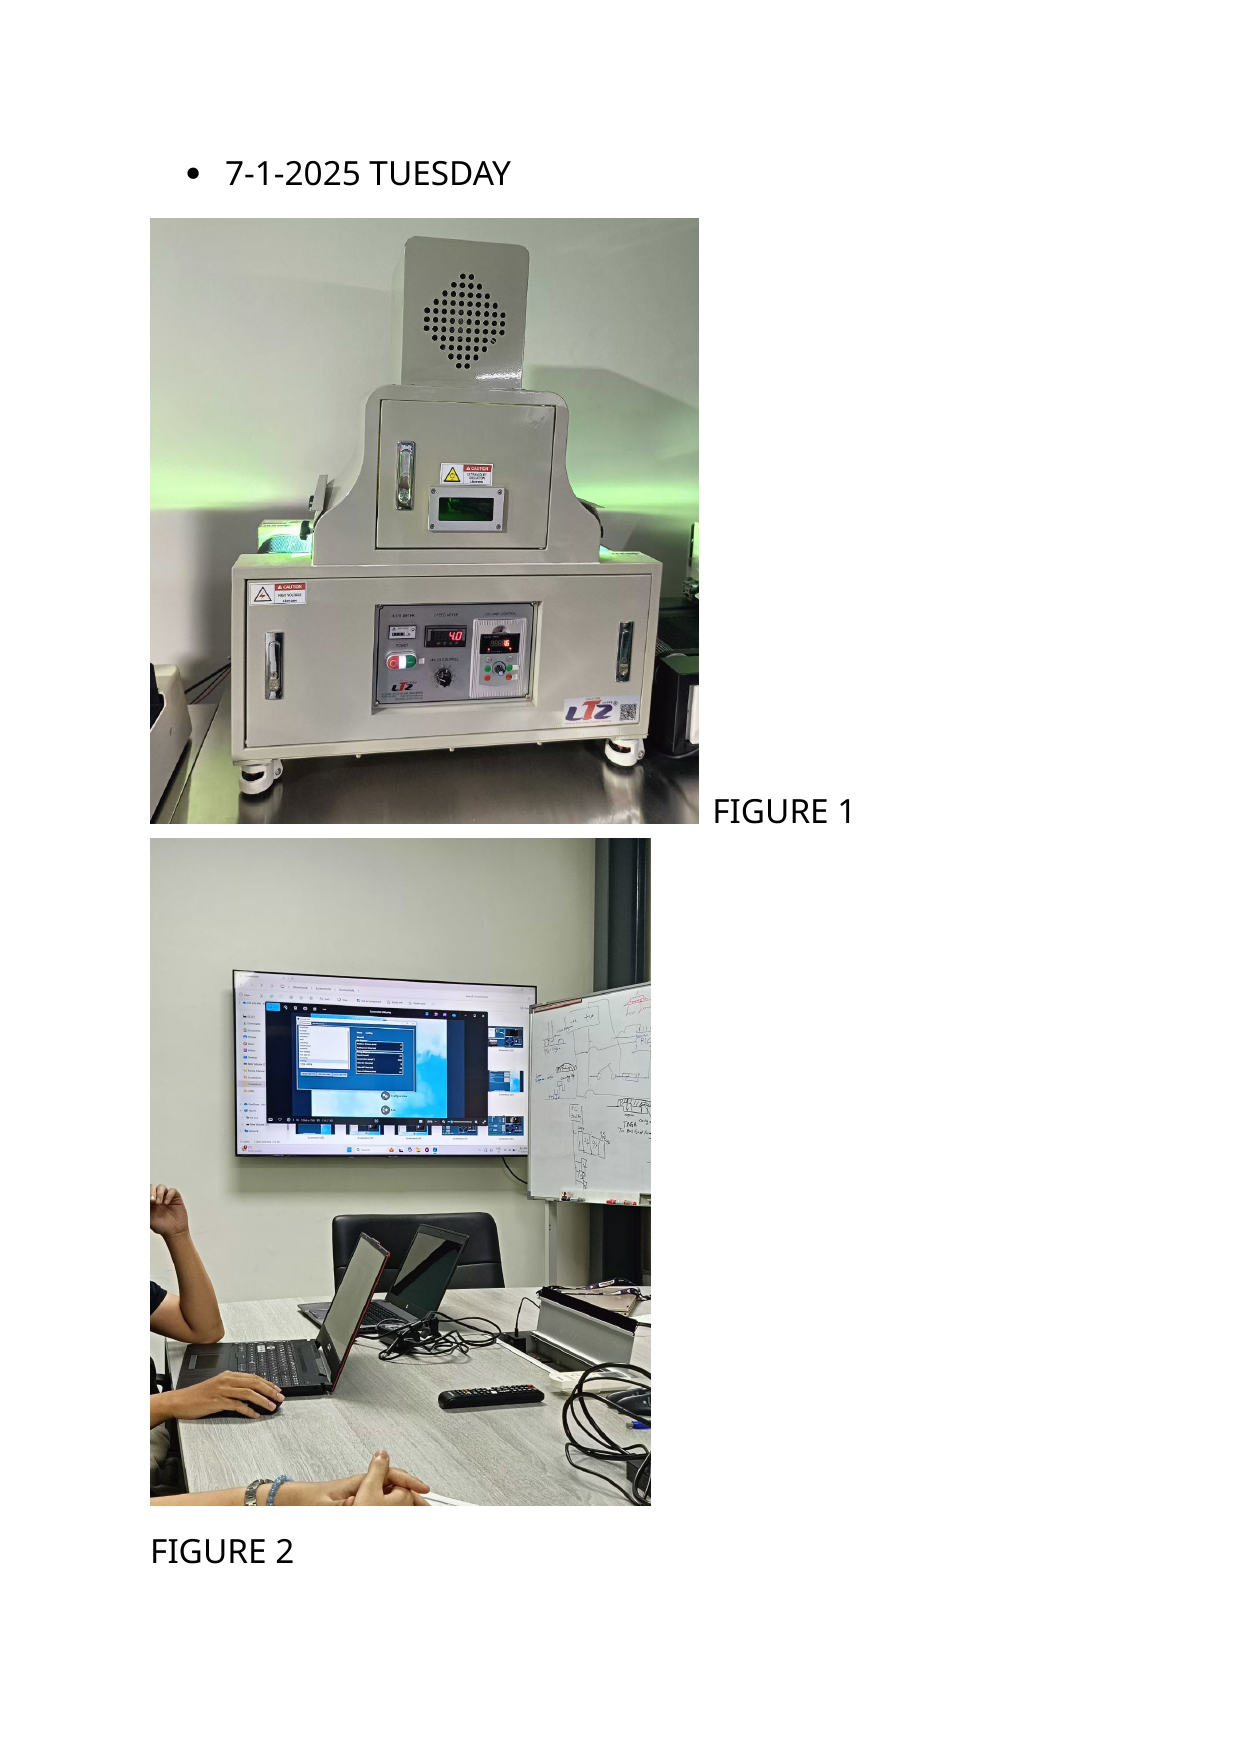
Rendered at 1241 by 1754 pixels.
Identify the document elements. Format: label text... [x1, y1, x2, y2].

picture [150, 218, 699, 824]
text FIGURE 2 [150, 1528, 1090, 1573]
picture [150, 838, 651, 1506]
list 7-1-2025 TUESDAY [187, 150, 1090, 195]
